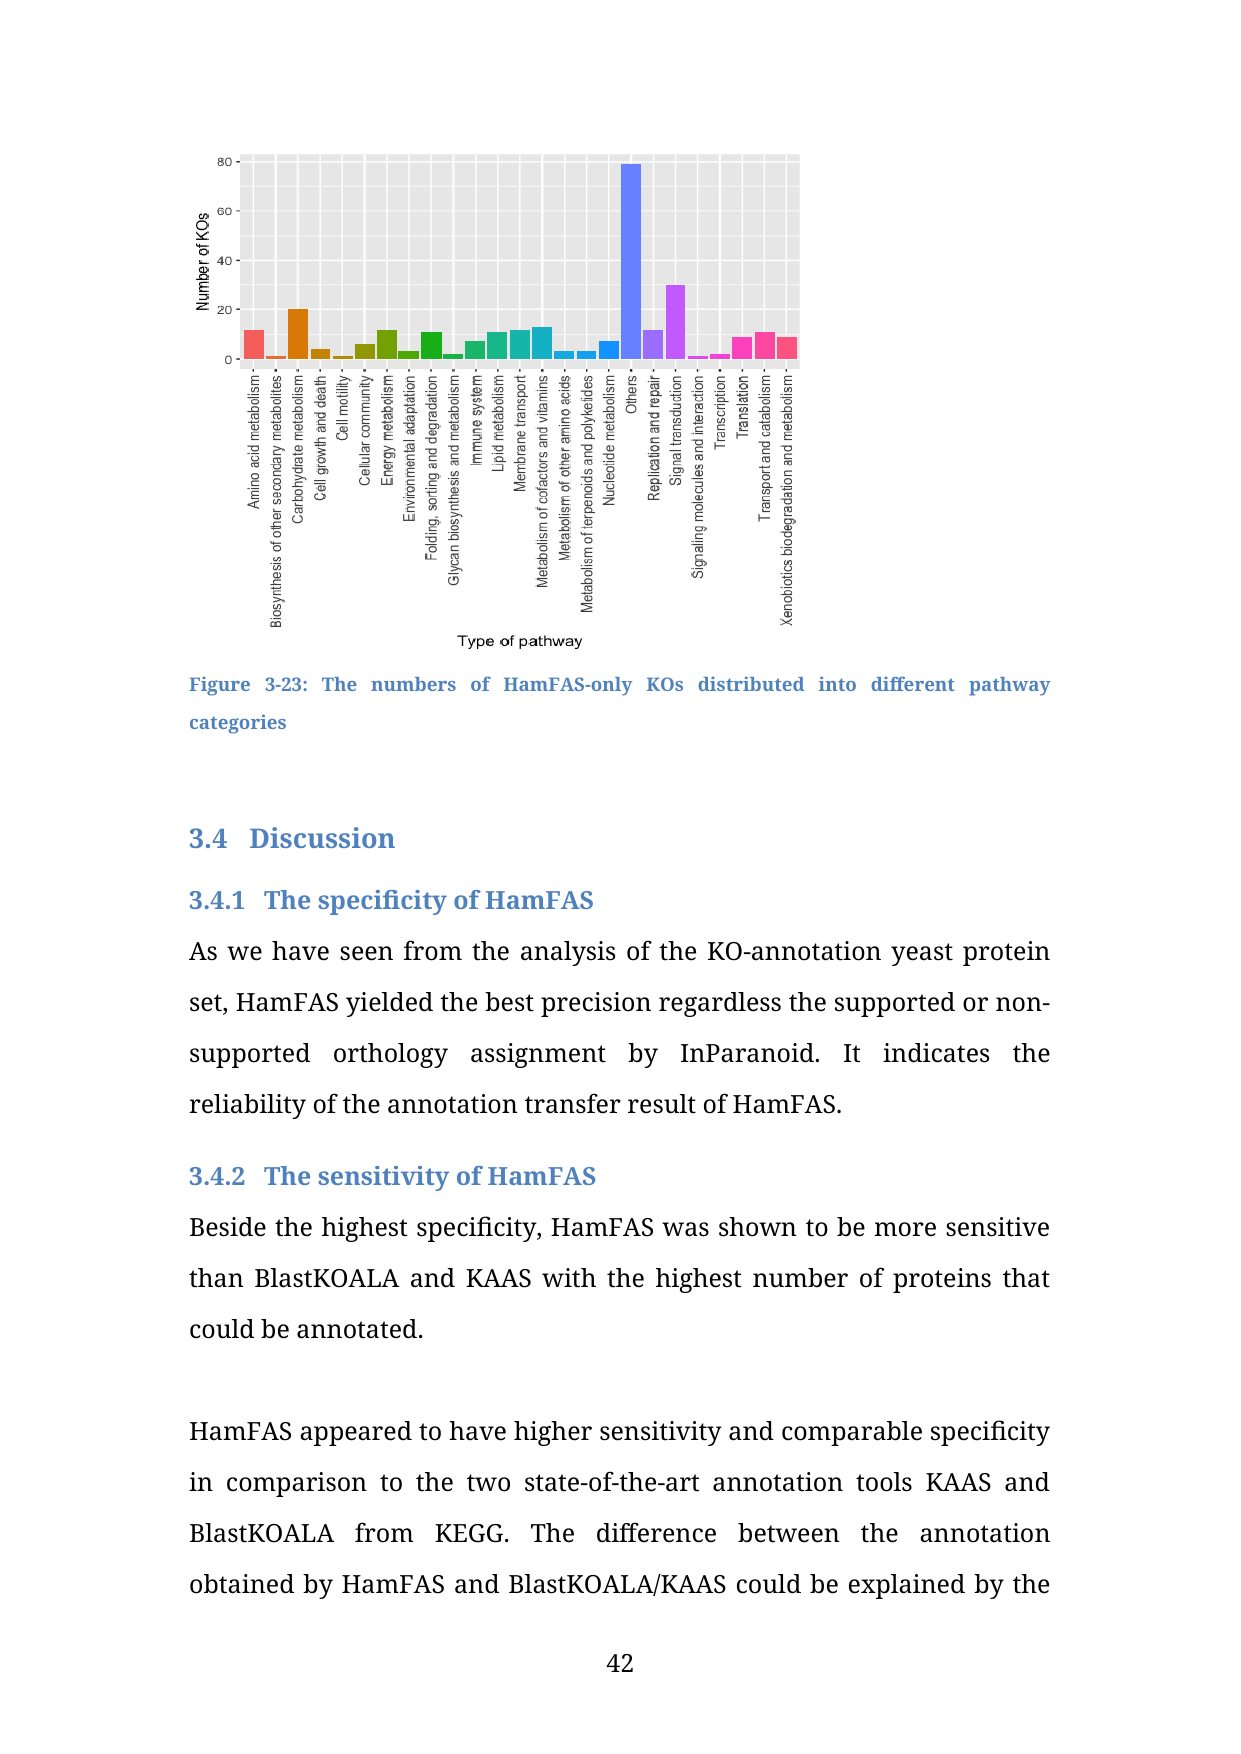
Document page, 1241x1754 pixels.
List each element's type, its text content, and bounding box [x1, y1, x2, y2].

subtitle The specificity of HamFAS [189, 883, 1051, 917]
text As we have seen from the analysis of the KO-annotation yeast protein set, HamFAS yielded the best precision regardless the supported or non-supported orthology assignment by InParanoid. It indicates the reliability of the annotation transfer result of HamFAS. [189, 934, 1051, 1121]
text Beside the highest specificity, HamFAS was shown to be more sensitive than BlastKOALA and KAAS with the highest number of proteins that could be annotated. [189, 1210, 1051, 1346]
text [189, 1414, 1051, 1601]
picture [188, 147, 809, 655]
subtitle The sensitivity of HamFAS [189, 1159, 1051, 1193]
subtitle Discussion [189, 819, 1051, 856]
